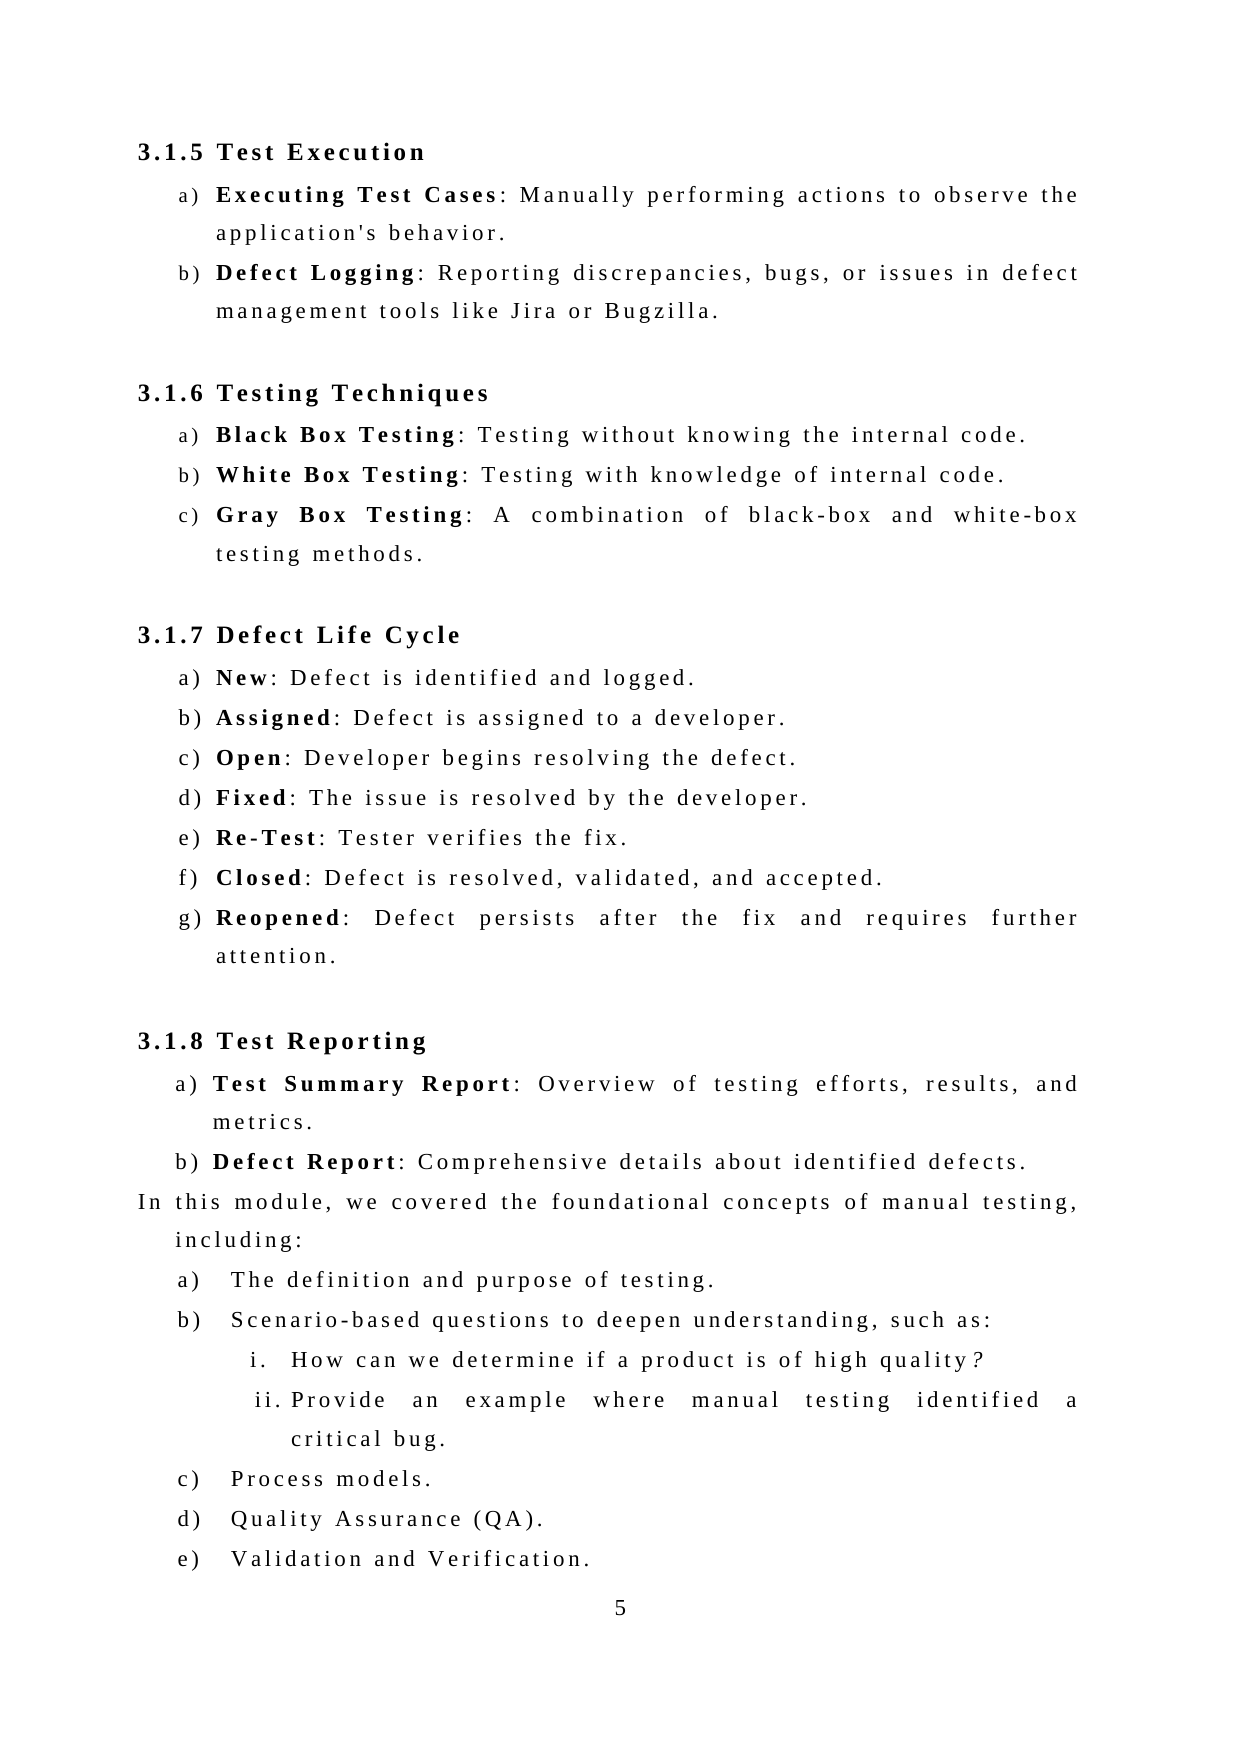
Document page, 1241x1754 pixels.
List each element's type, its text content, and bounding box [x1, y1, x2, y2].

list Re-Test: Tester verifies the fix. [178, 824, 1078, 850]
list White Box Testing: Testing with knowledge of internal code. [178, 461, 1078, 488]
text In this module, we covered the foundational concepts of manual testing, including: [138, 1188, 1078, 1252]
list Reopened: Defect persists after the fix and requires further attention. [178, 904, 1078, 969]
list Black Box Testing: Testing without knowing the internal code. [178, 421, 1078, 448]
list Open: Developer begins resolving the defect. [178, 744, 1078, 770]
list Gray Box Testing: A combination of black-box and white-box testing methods. [178, 502, 1078, 566]
list 3.1.7 Defect Life Cycle [138, 620, 1078, 649]
list 3.1.5 Test Execution [138, 137, 1078, 166]
list Fixed: The issue is resolved by the developer. [178, 784, 1078, 810]
list Process models. [177, 1465, 1078, 1491]
list Executing Test Cases: Manually performing actions to observe the application's behavior. [178, 181, 1078, 246]
list Test Summary Report: Overview of testing efforts, results, and metrics. [175, 1070, 1078, 1134]
list Assigned: Defect is assigned to a developer. [178, 704, 1078, 730]
list Quality Assurance (QA). [177, 1505, 1078, 1531]
list Closed: Defect is resolved, validated, and accepted. [178, 864, 1078, 890]
list The definition and purpose of testing. [177, 1266, 1078, 1293]
list How can we determine if a product is of high quality? [266, 1346, 1078, 1373]
list 3.1.8 Test Reporting [138, 1026, 1078, 1055]
list Defect Logging: Reporting discrepancies, bugs, or issues in defect management tools like Jira or Bugzilla. [178, 259, 1078, 324]
list Validation and Verification. [177, 1545, 1078, 1571]
list New: Defect is identified and logged. [178, 663, 1078, 690]
list 3.1.6 Testing Techniques [138, 378, 1078, 406]
list Provide an example where manual testing identified a critical bug. [281, 1387, 1078, 1451]
list Defect Report: Comprehensive details about identified defects. [175, 1148, 1078, 1174]
list Scenario-based questions to deepen understanding, such as: [177, 1306, 1078, 1333]
